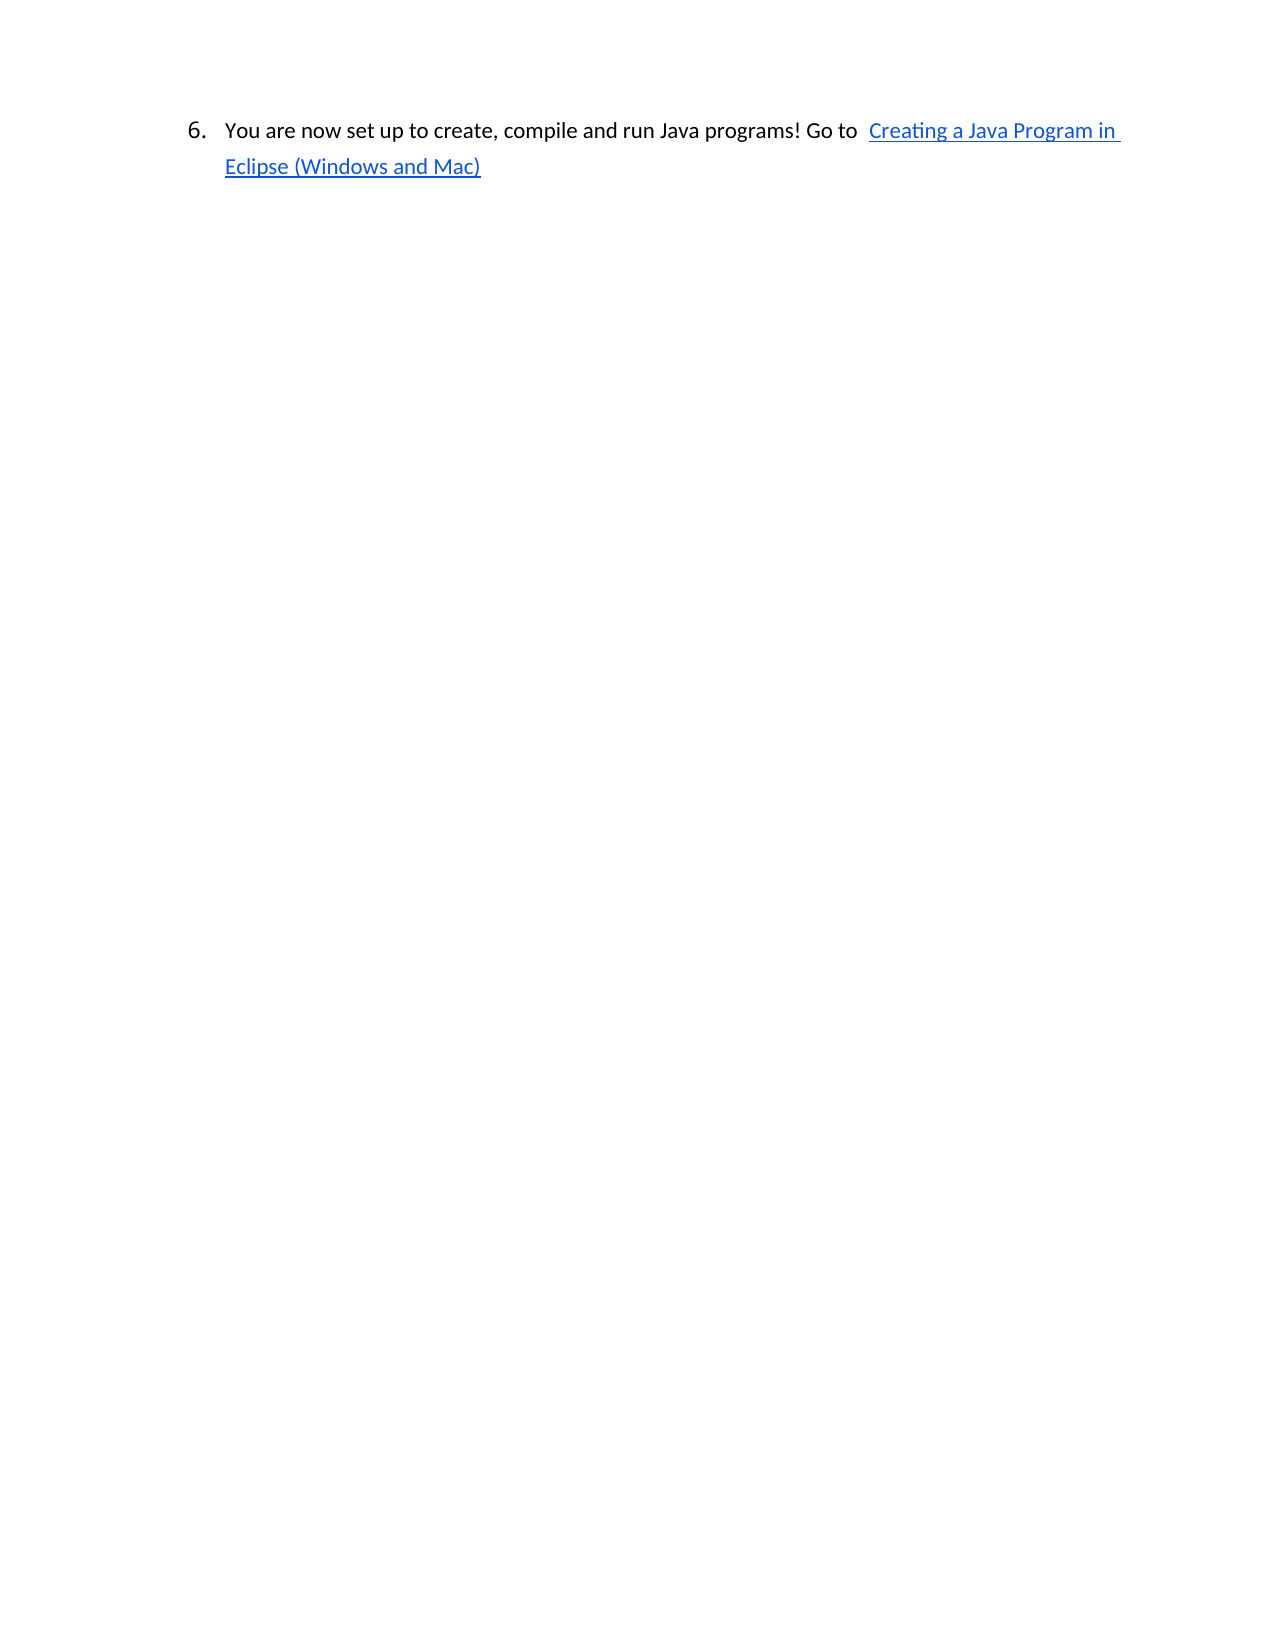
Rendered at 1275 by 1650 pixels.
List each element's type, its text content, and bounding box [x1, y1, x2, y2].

list You are now set up to create, compile and run Java programs! Go to Creating a Java Program in Eclipse (Windows and Mac) [187, 105, 1125, 180]
